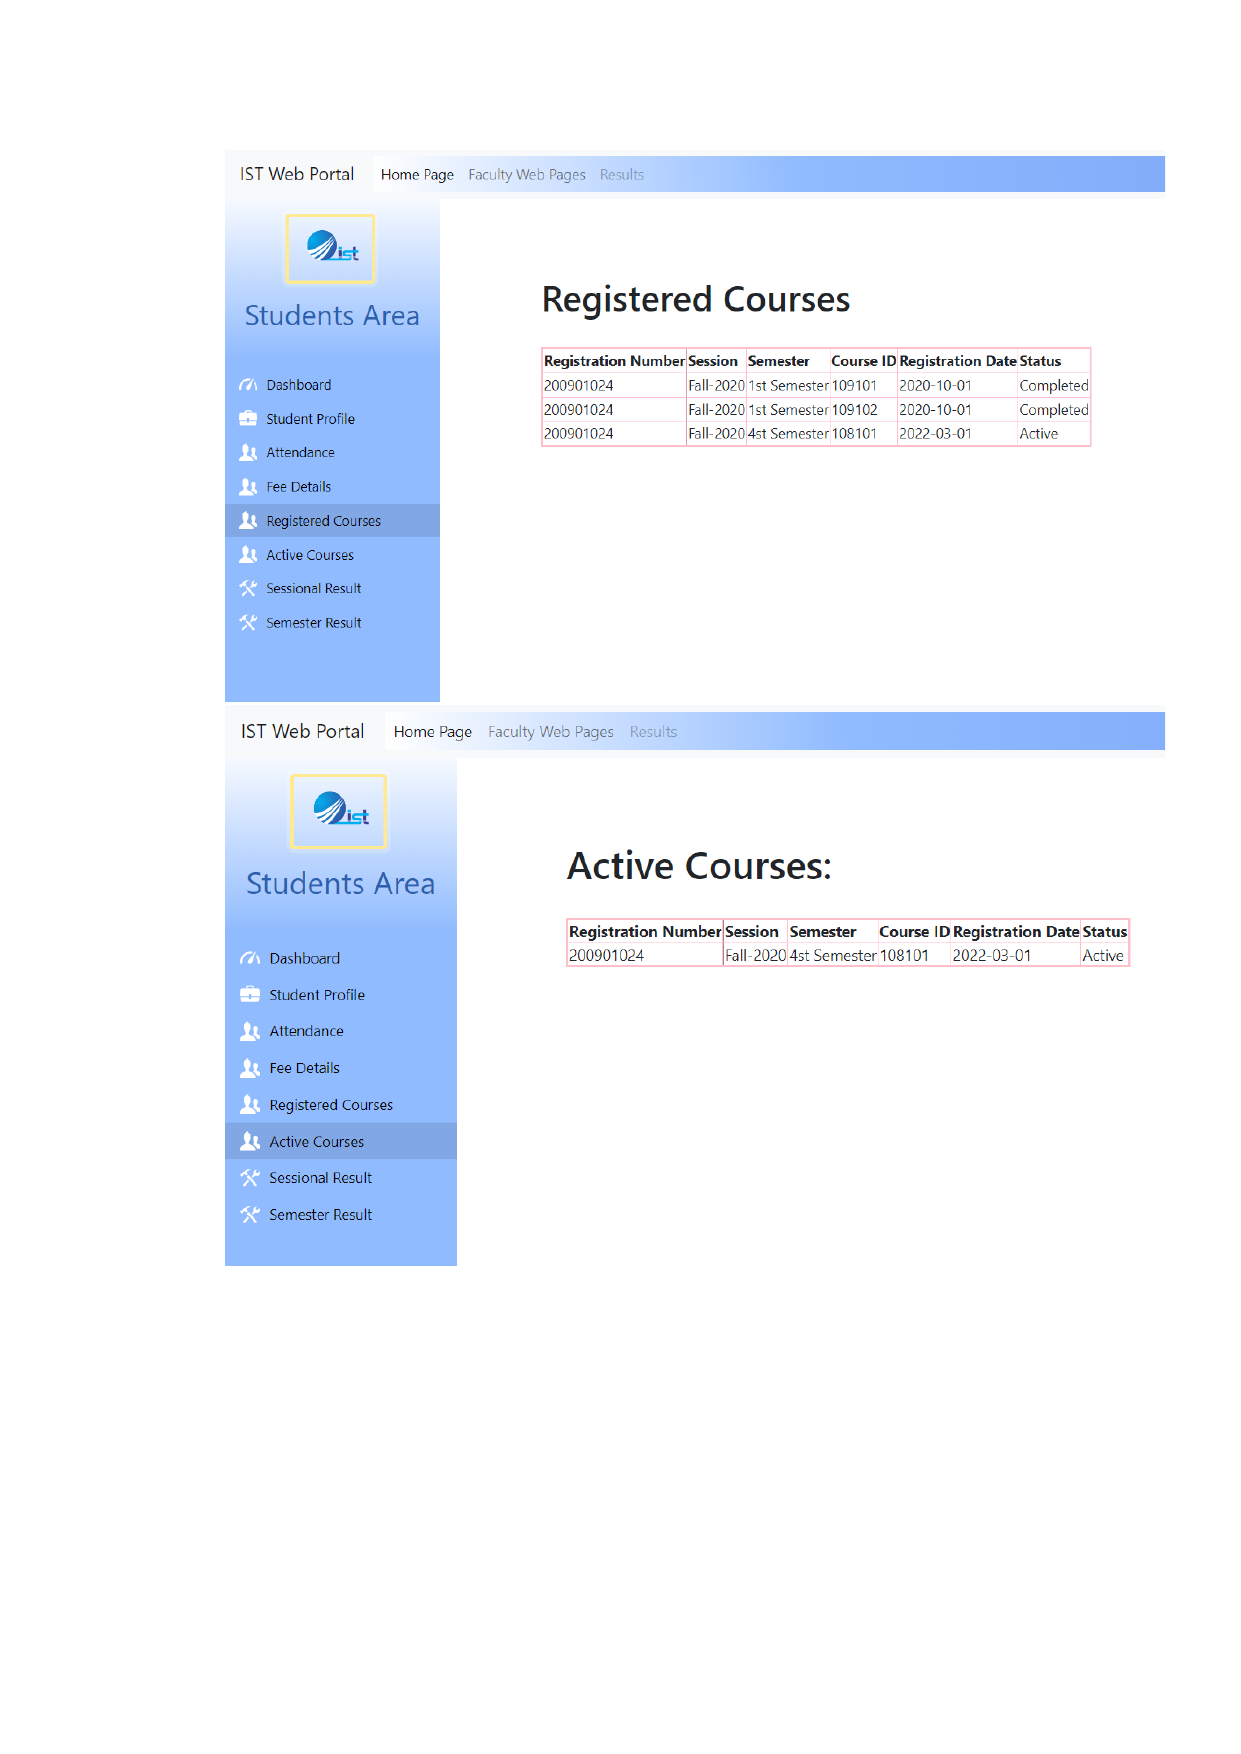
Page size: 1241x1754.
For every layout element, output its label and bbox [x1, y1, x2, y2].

picture [225, 150, 1166, 702]
picture [225, 705, 1166, 1266]
